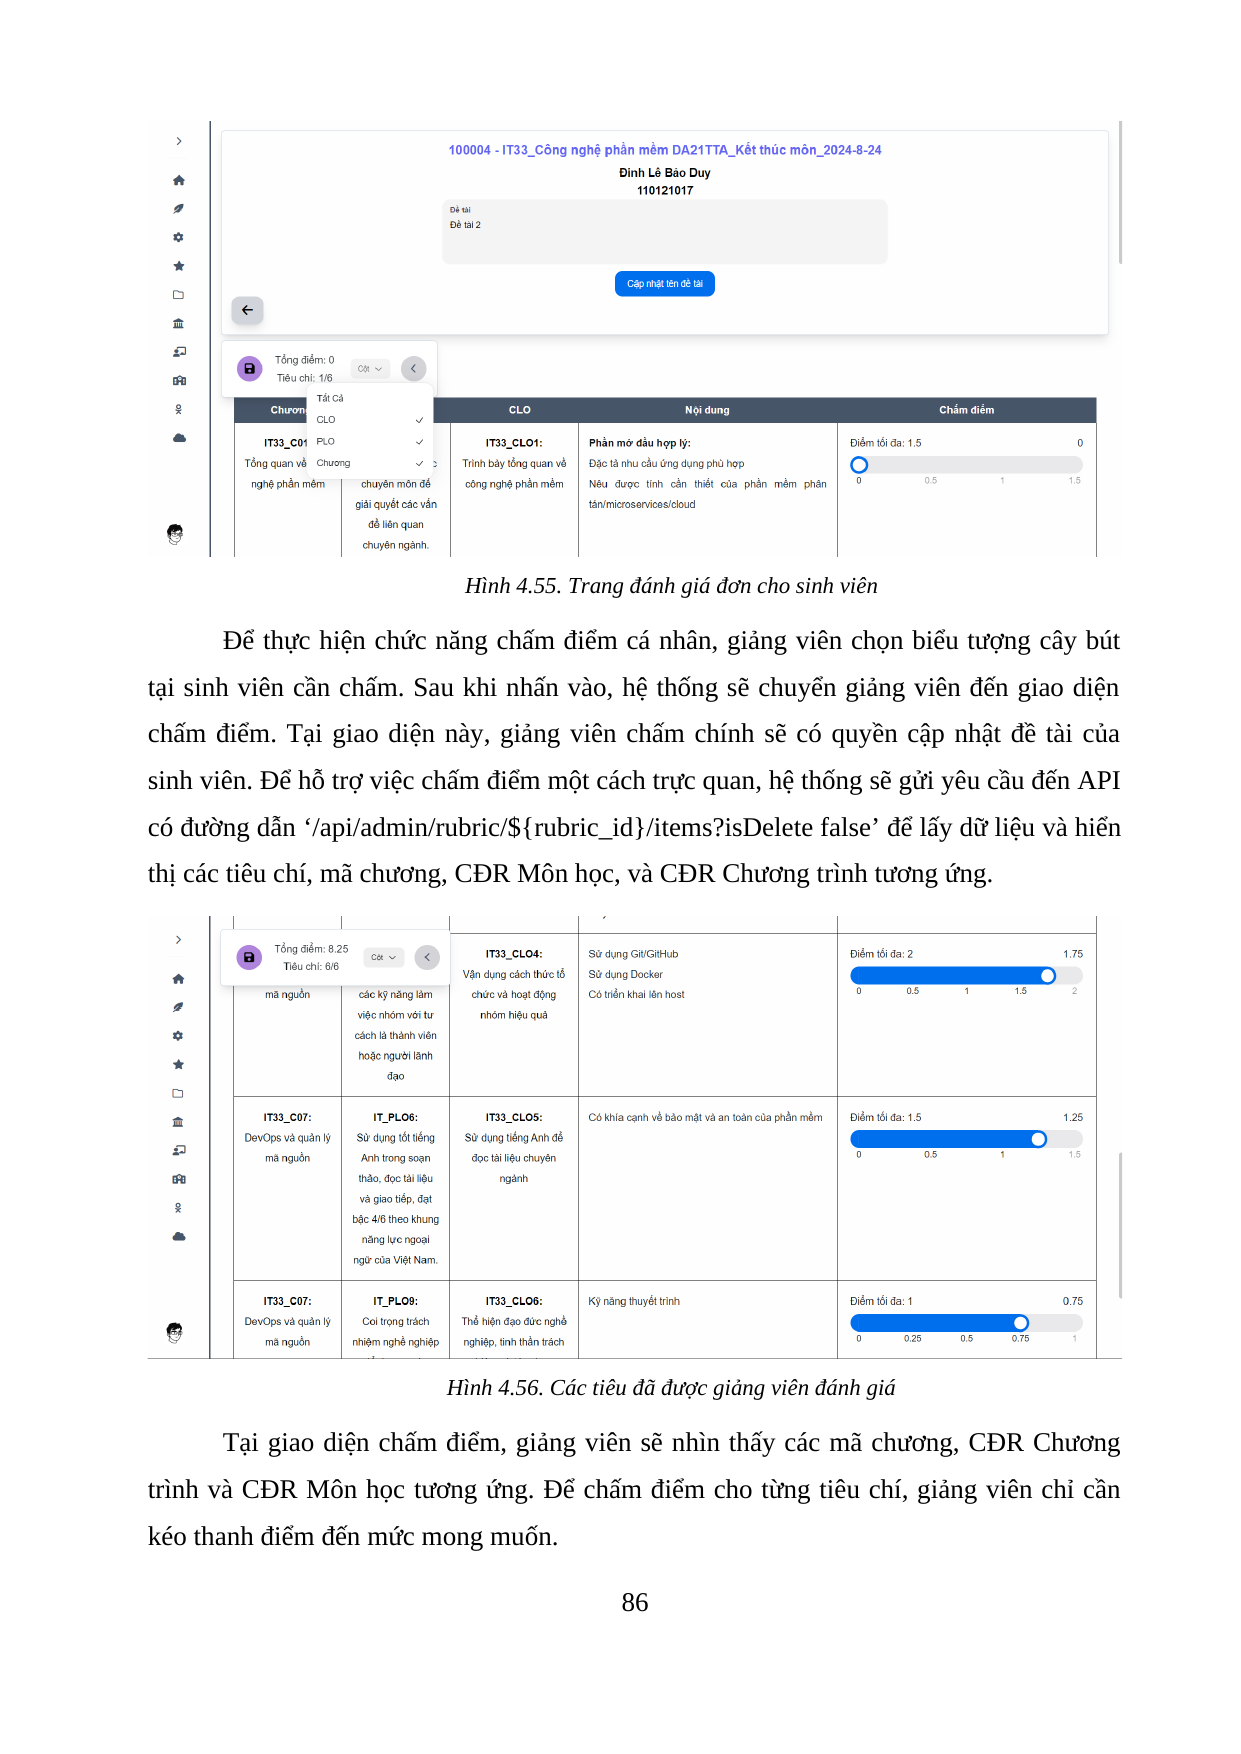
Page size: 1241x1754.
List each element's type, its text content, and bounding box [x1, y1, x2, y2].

picture [147, 916, 1123, 1359]
text Tại giao diện chấm điểm, giảng viên sẽ nhìn thấy các mã chương, CĐR Chương trình và CĐR Môn học tương ứng. Để chấm điểm cho từng tiêu chí, giảng viên chỉ cần kéo thanh điểm đến mức mong muốn. [148, 1426, 1122, 1551]
picture [147, 121, 1123, 557]
text Để thực hiện chức năng chấm điểm cá nhân, giảng viên chọn biểu tượng cây bút tại sinh viên cần chấm. Sau khi nhấn vào, hệ thống sẽ chuyển giảng viên đến giao diện chấm điểm. Tại giao diện này, giảng viên chấm chính sẽ có quyền cập nhật đề tài của sinh viên. Để hỗ trợ việc chấm điểm một cách trực quan, hệ thống sẽ gửi yêu cầu đến API có đường dẫn ‘/api/admin/rubric/${rubric_id}/items?isDelete false’ để lấy dữ liệu và hiển thị các tiêu chí, mã chương, CĐR Môn học, và CĐR Chương trình tương ứng. [148, 624, 1122, 888]
